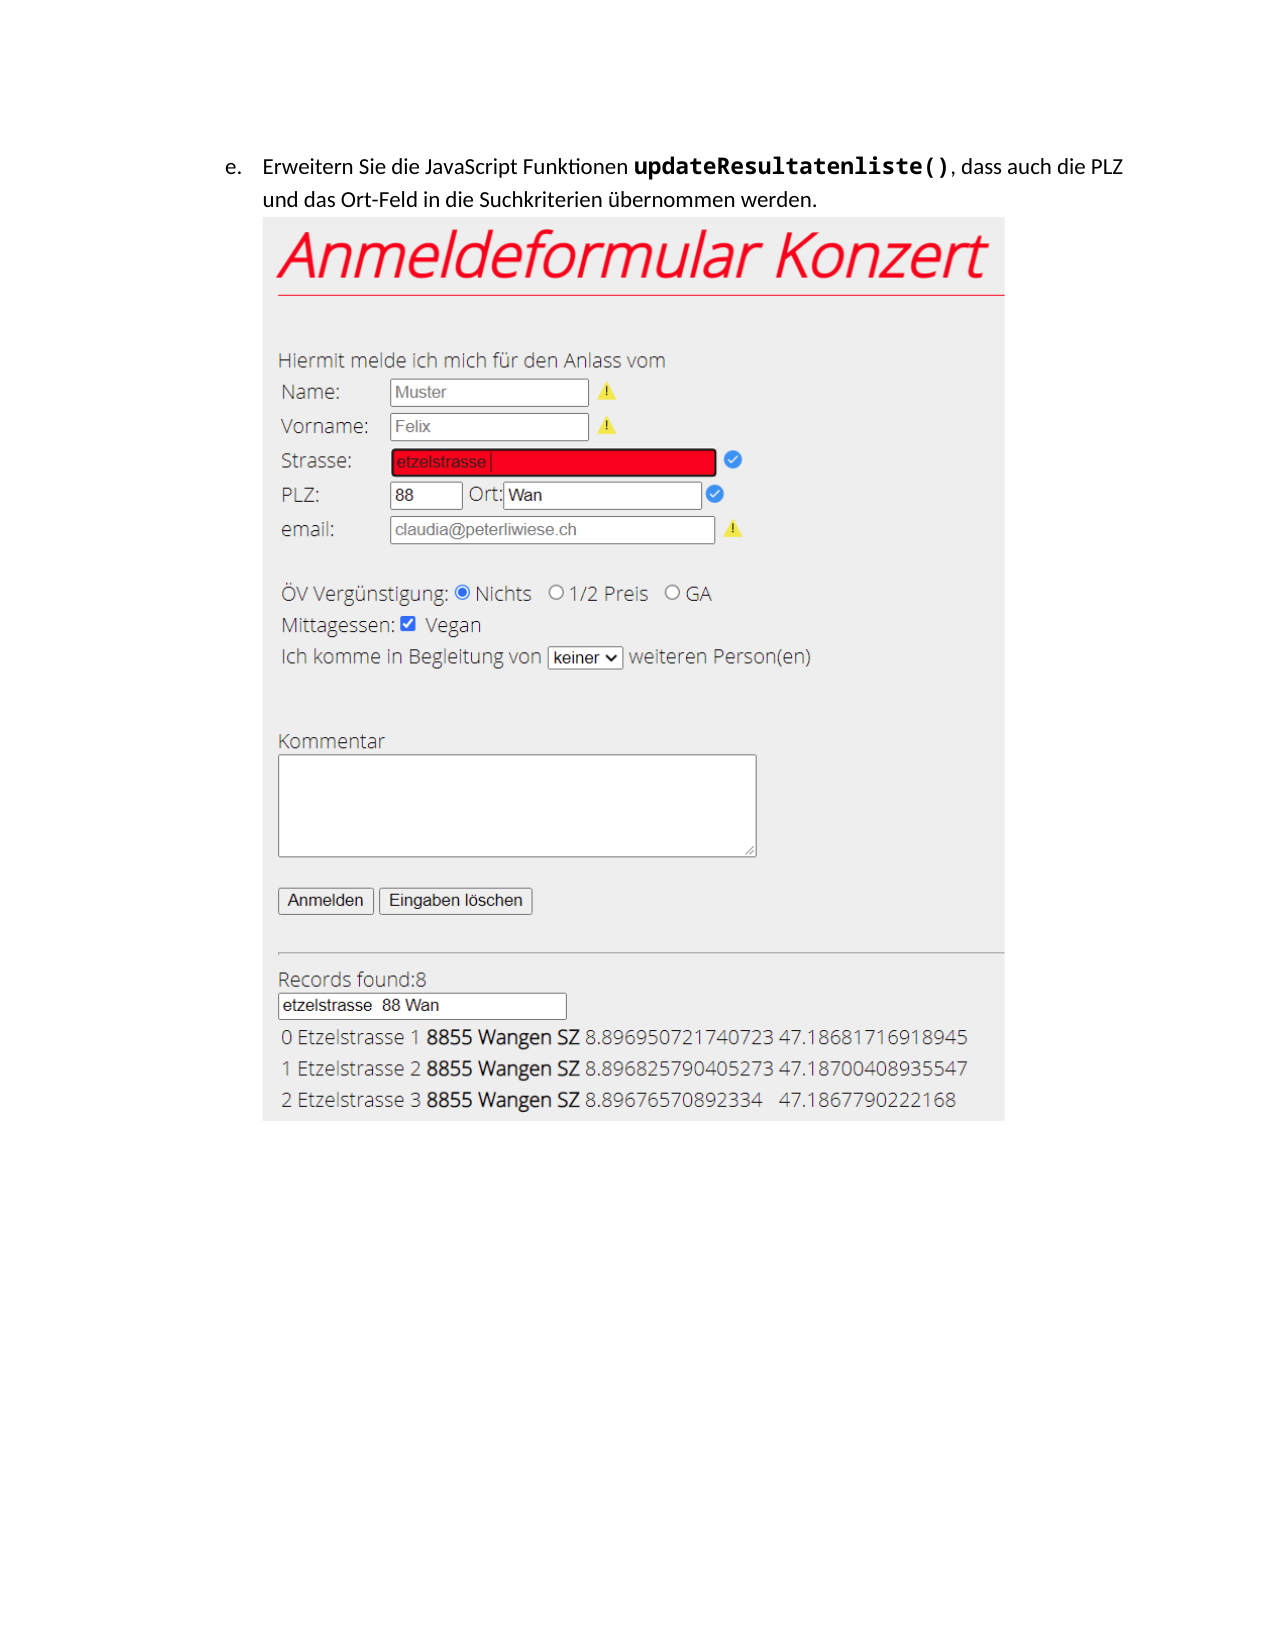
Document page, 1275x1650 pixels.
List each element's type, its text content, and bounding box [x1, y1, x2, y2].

list Erweitern Sie die JavaScript Funktionen updateResultatenliste(), dass auch die PLZ und das Ort-Feld in die Suchkriterien übernommen werden. [225, 150, 1125, 1184]
